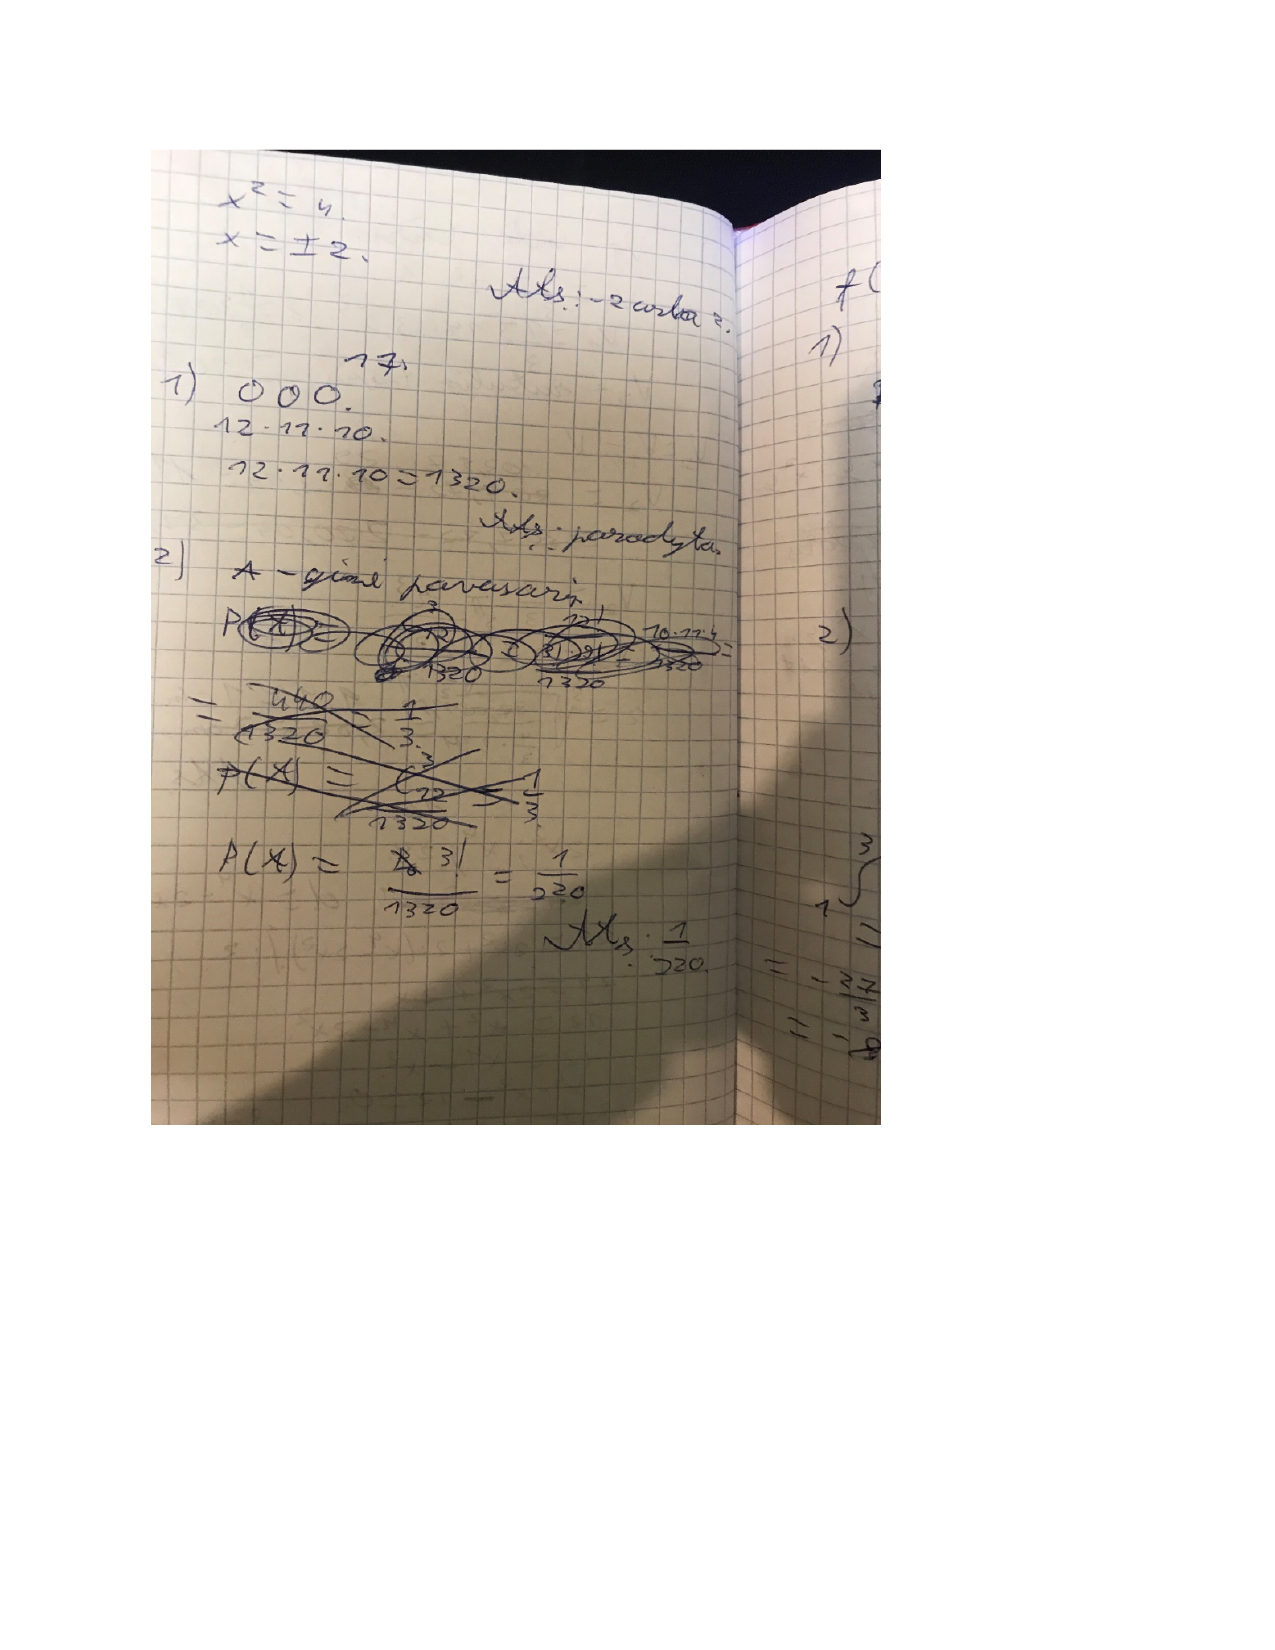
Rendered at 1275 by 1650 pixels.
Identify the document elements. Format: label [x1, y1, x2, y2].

picture [151, 151, 880, 1125]
